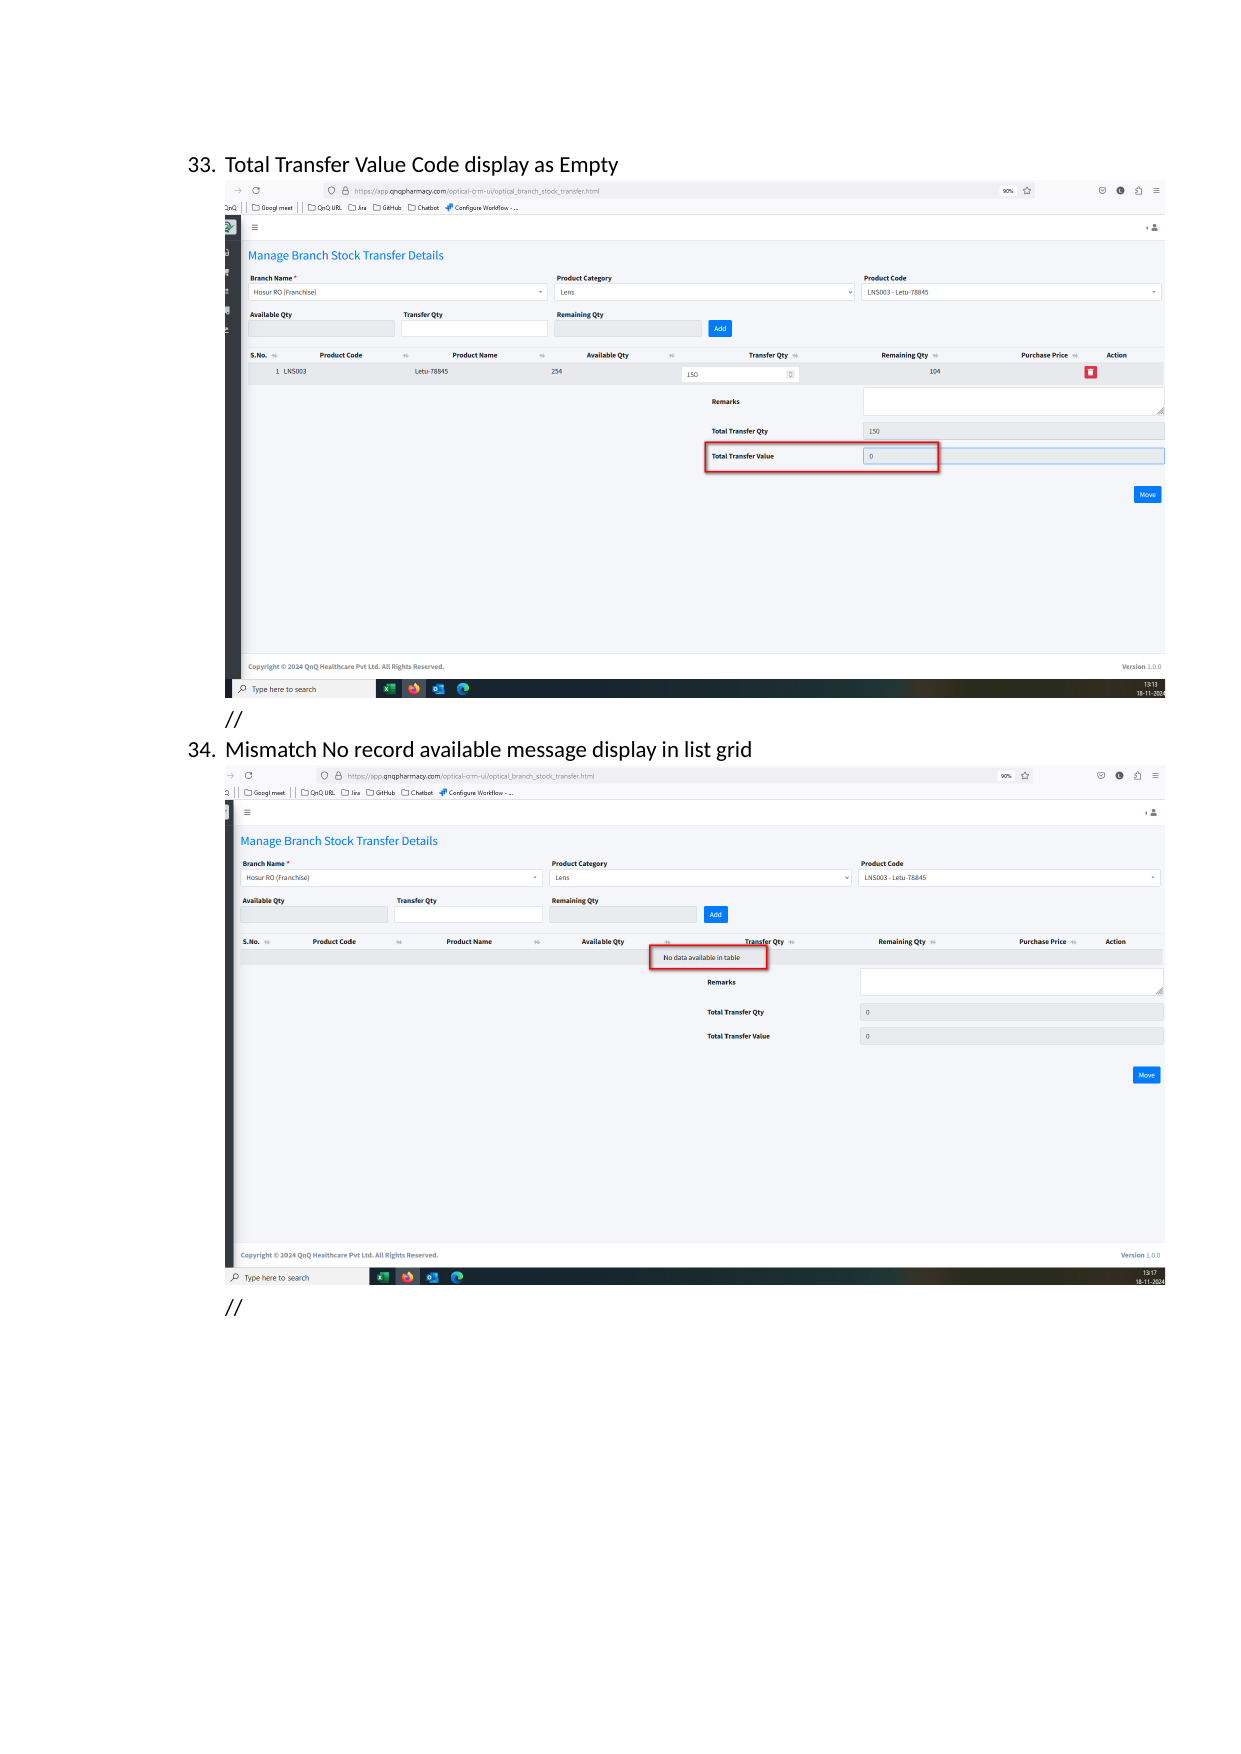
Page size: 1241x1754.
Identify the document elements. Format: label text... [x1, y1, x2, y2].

picture [225, 765, 1166, 1285]
picture [225, 180, 1166, 698]
